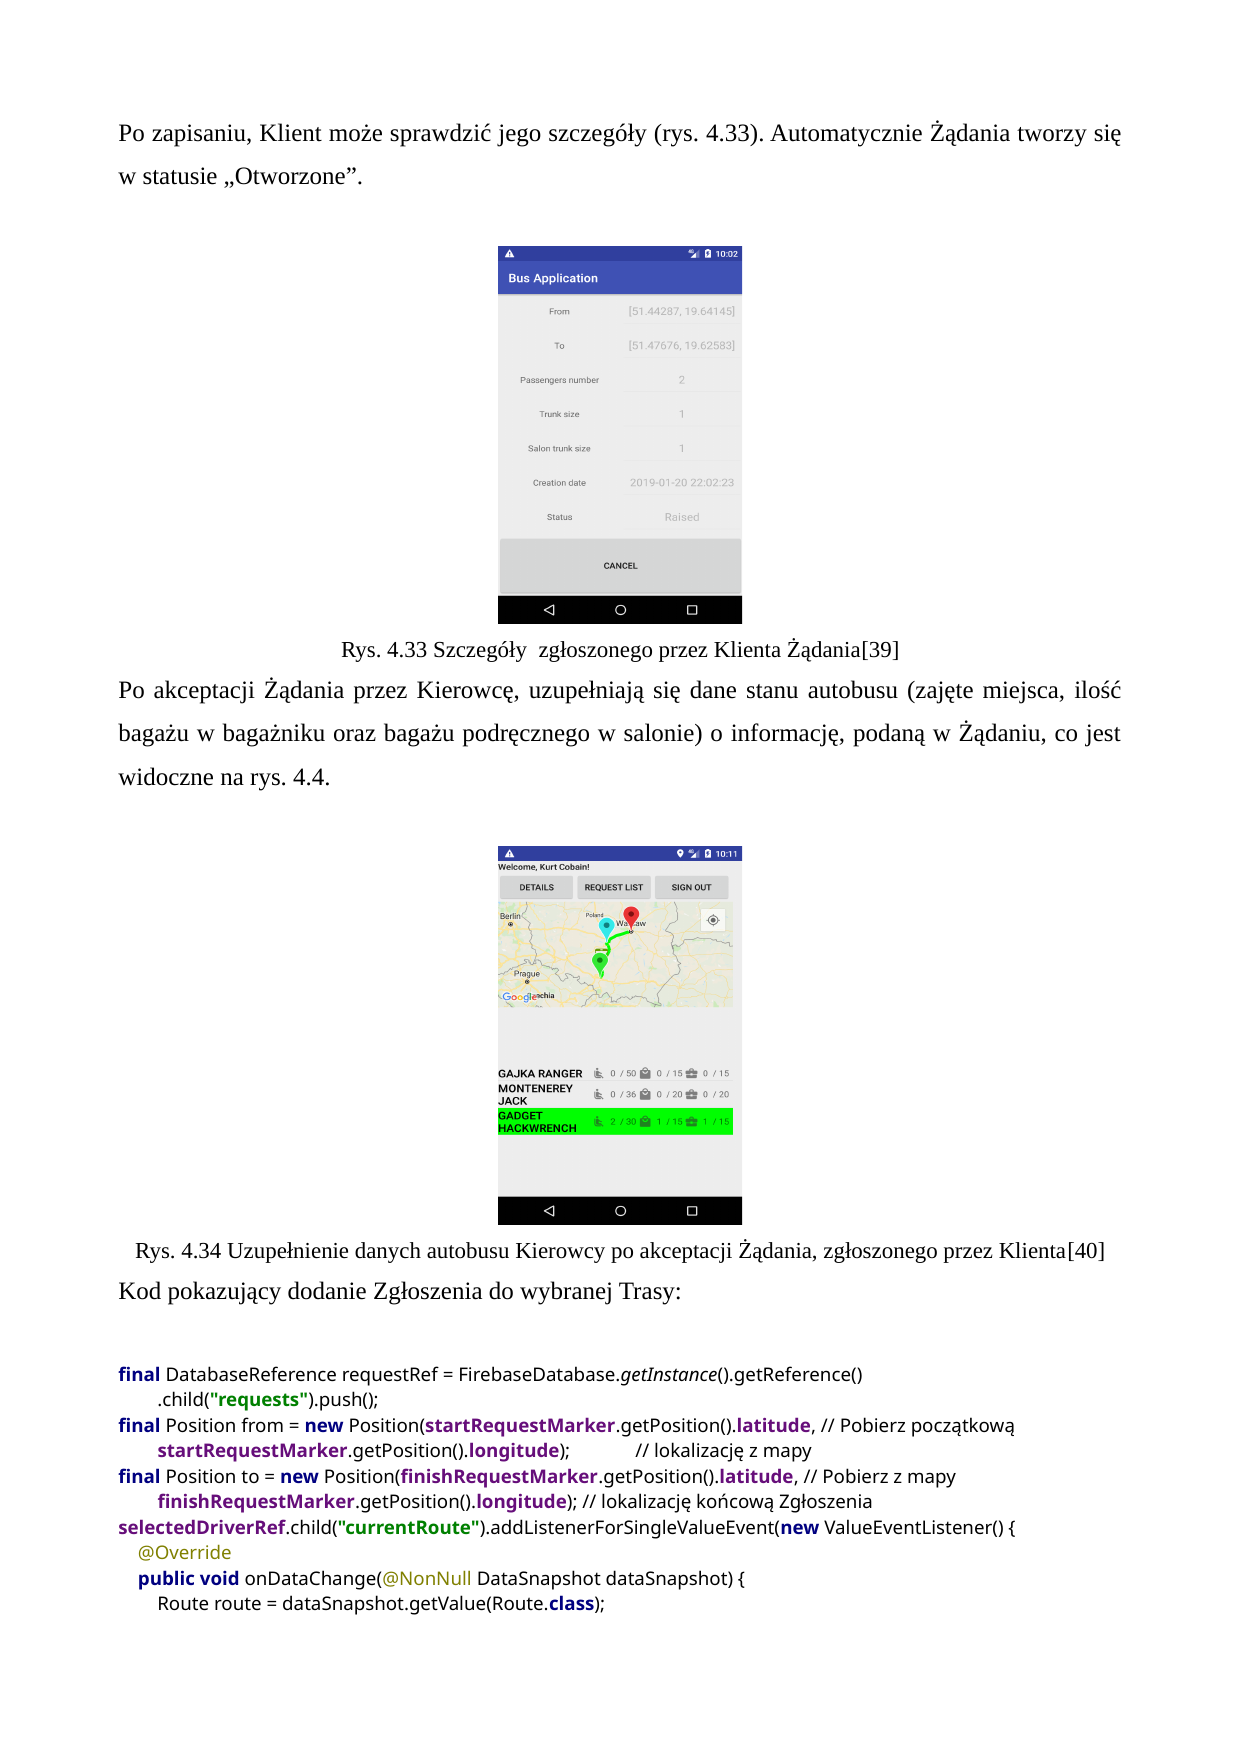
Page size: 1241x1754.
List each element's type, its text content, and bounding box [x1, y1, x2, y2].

text .child("requests").push(); [118, 1386, 1122, 1412]
picture [498, 246, 743, 624]
text final Position to = new Position(finishRequestMarker.getPosition().latitude, // Pobierz z mapy [118, 1463, 1122, 1488]
text Kod pokazujący dodanie Zgłoszenia do wybranej Trasy: [118, 1276, 1122, 1304]
text selectedDriverRef.child("currentRoute").addListenerForSingleValueEvent(new ValueEventListener() { [118, 1514, 1122, 1539]
text Rys. 4.34 Uzupełnienie danych autobusu Kierowcy po akceptacji Żądania, zgłoszonego przez Klienta[40] [118, 1237, 1122, 1263]
text Route route = dataSnapshot.getValue(Route.class); [118, 1591, 1122, 1616]
text Po zapisaniu, Klient może sprawdzić jego szczegóły (rys. 4.33). Automatycznie Żądania tworzy się w statusie „Otworzone”. [118, 118, 1122, 190]
picture [498, 846, 743, 1225]
text public void onDataChange(@NonNull DataSnapshot dataSnapshot) { [118, 1565, 1122, 1591]
text @Override [118, 1539, 1122, 1565]
text startRequestMarker.getPosition().longitude); // lokalizację z mapy [118, 1437, 1122, 1463]
text finishRequestMarker.getPosition().longitude); // lokalizację końcową Zgłoszenia [118, 1488, 1122, 1514]
text final Position from = new Position(startRequestMarker.getPosition().latitude, // Pobierz początkową [118, 1412, 1122, 1437]
text Po akceptacji Żądania przez Kierowcę, uzupełniają się dane stanu autobusu (zajęte miejsca, ilość bagażu w bagażniku oraz bagażu podręcznego w salonie) o informację, podaną w Żądaniu, co jest widoczne na rys. 4.4. [118, 675, 1122, 790]
text Rys. 4.33 Szczegóły zgłoszonego przez Klienta Żądania[39] [118, 637, 1122, 663]
text final DatabaseReference requestRef = FirebaseDatabase.getInstance().getReference() [118, 1361, 1122, 1386]
